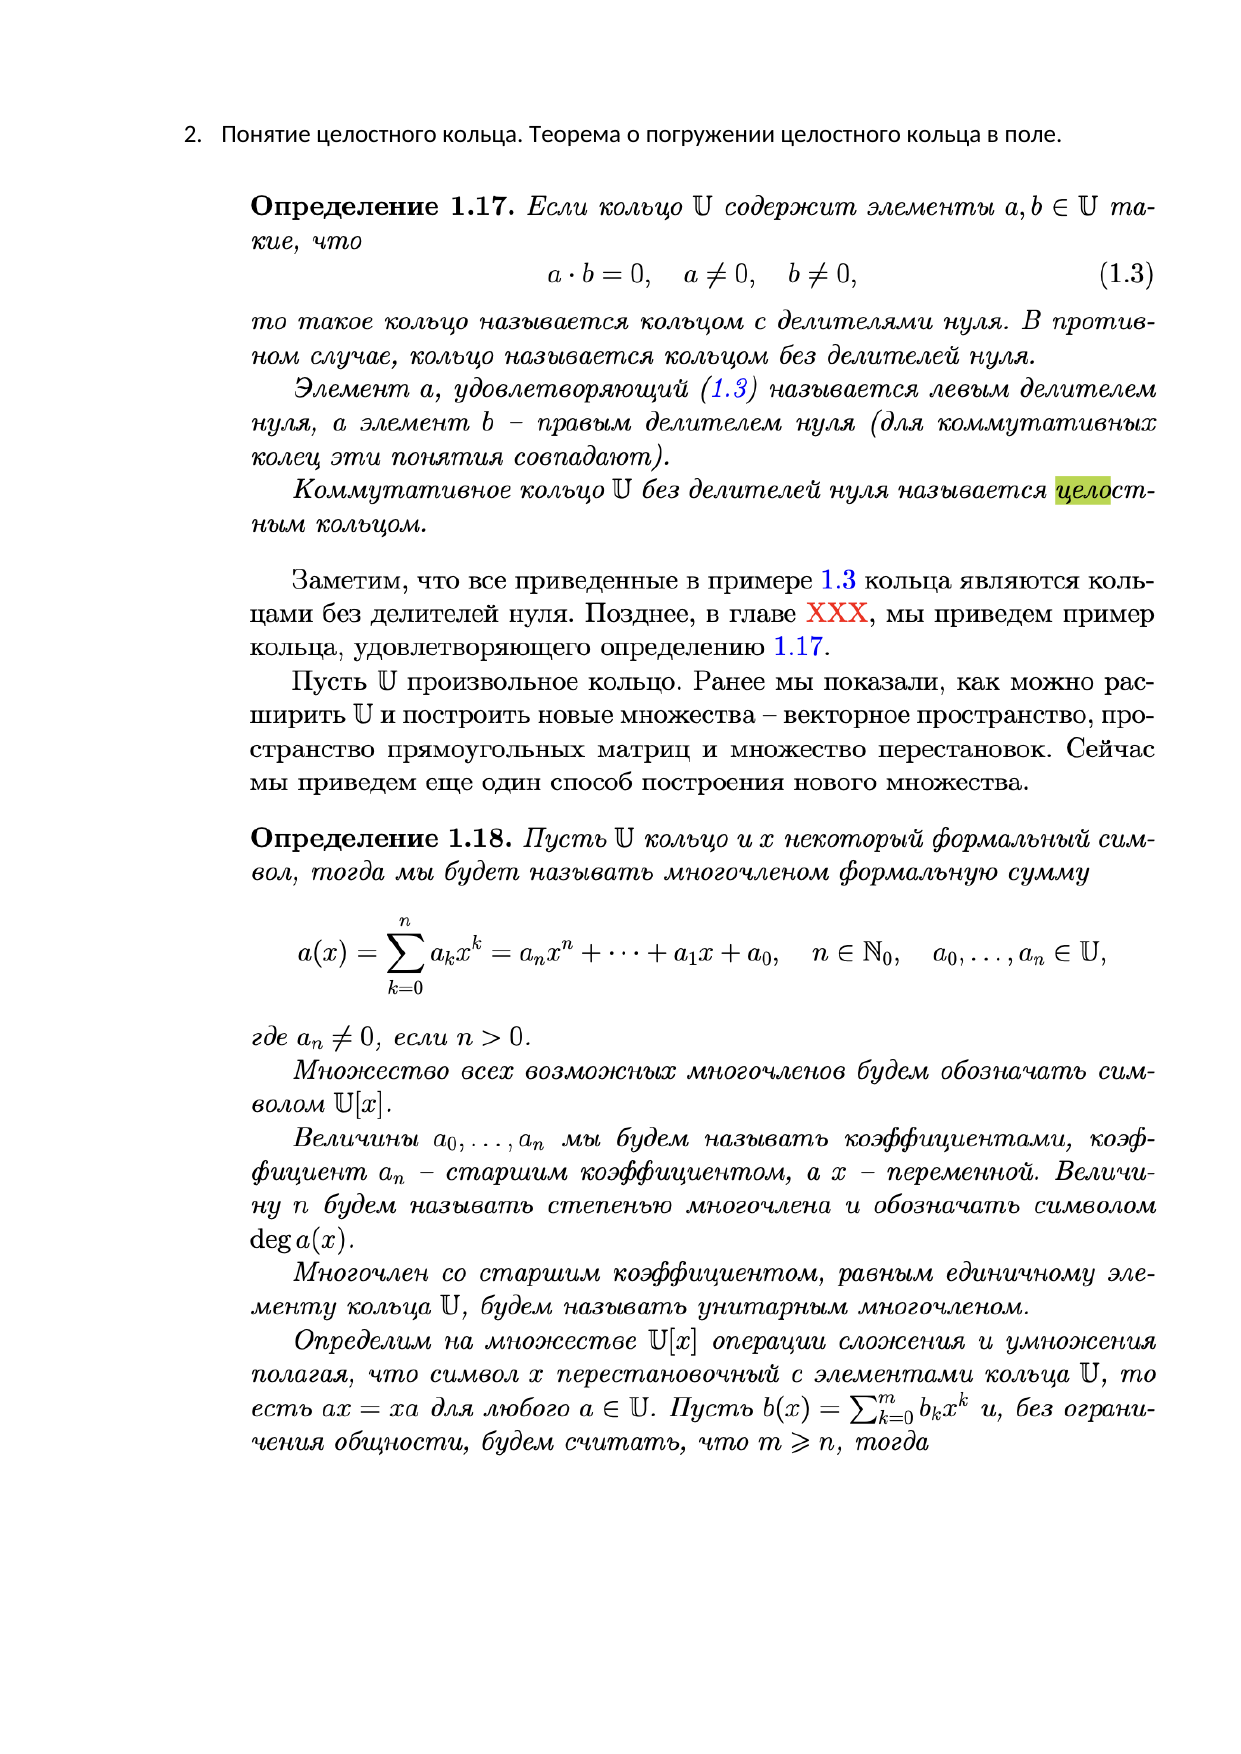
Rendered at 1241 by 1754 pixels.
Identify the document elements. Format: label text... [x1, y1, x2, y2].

picture [221, 179, 1196, 1490]
list Понятие целостного кольца. Теорема о погружении целостного кольца в поле. [183, 118, 1152, 149]
